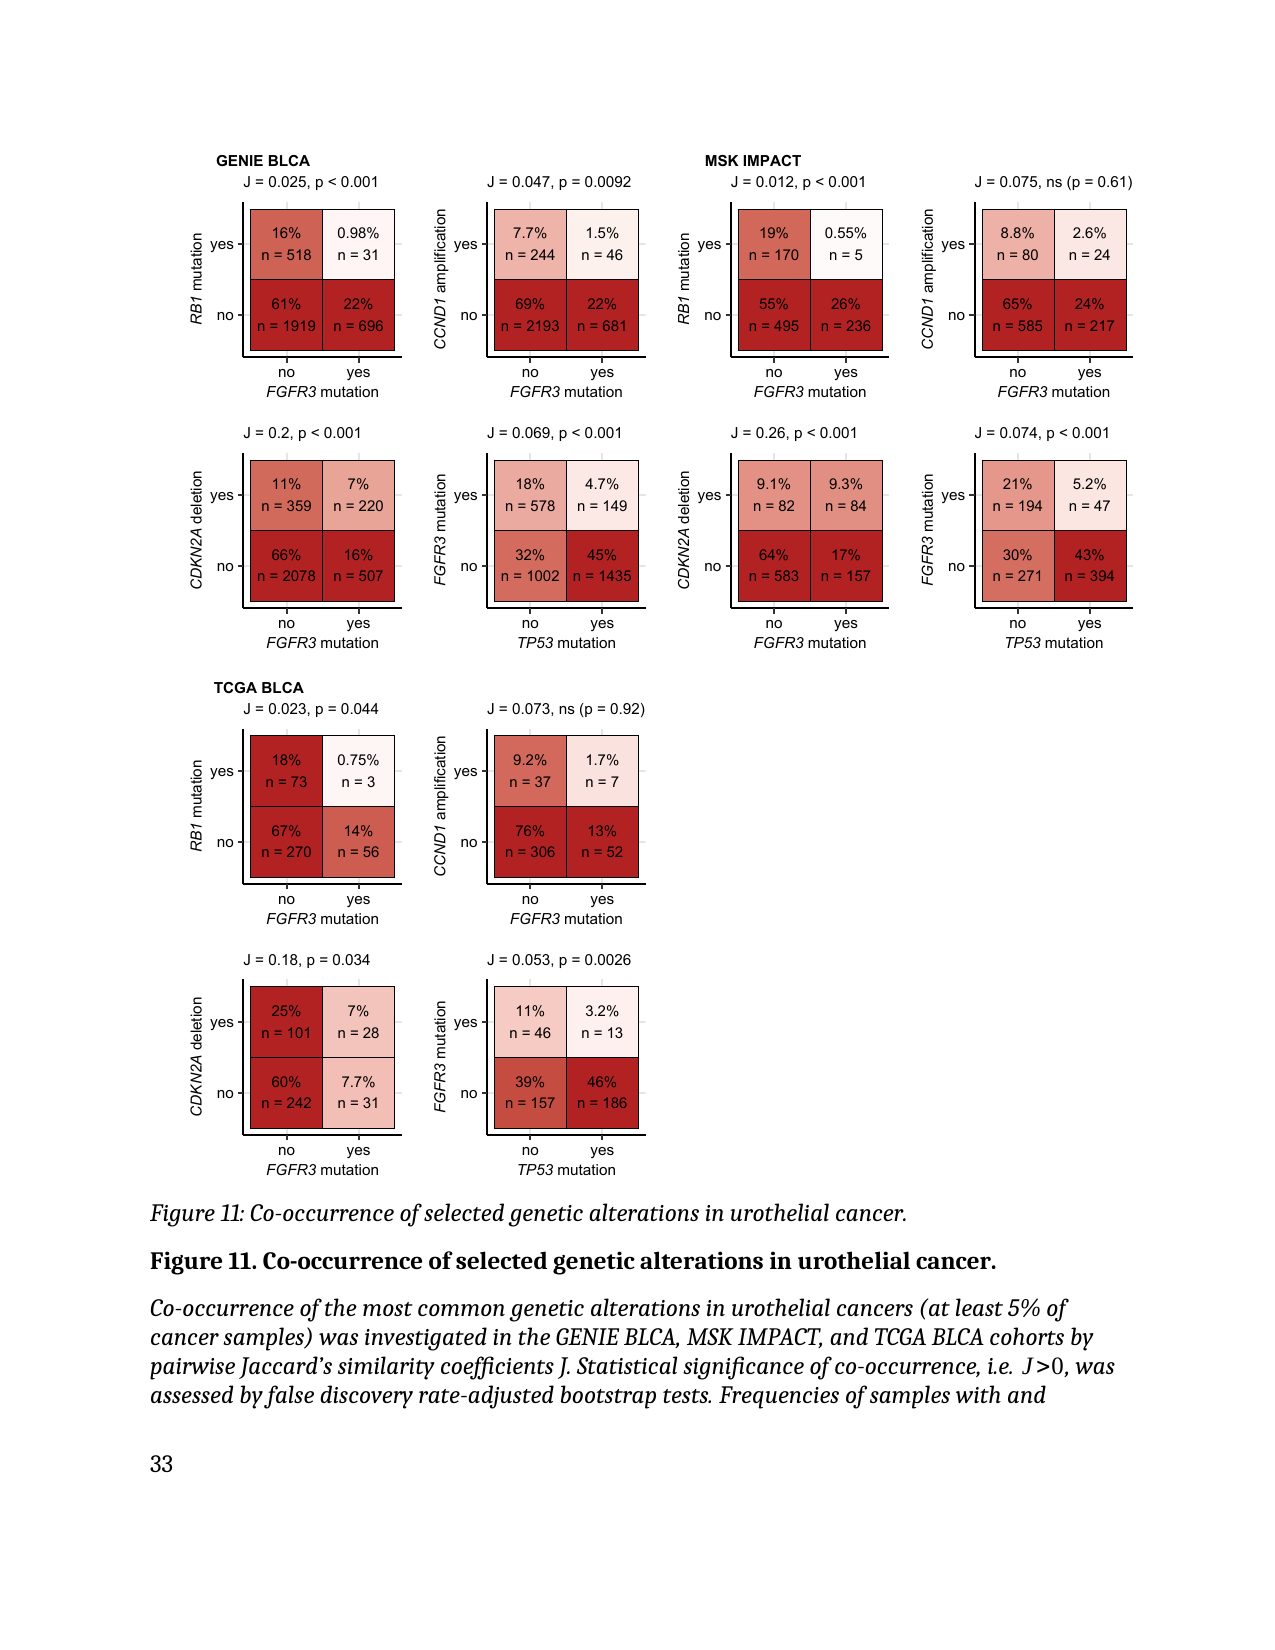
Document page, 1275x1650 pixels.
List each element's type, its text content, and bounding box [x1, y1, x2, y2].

text Figure 11. Co-occurrence of selected genetic alterations in urothelial cancer. [150, 1247, 1125, 1276]
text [150, 1294, 1125, 1409]
text Figure 11: Co-occurrence of selected genetic alterations in urothelial cancer. [150, 1199, 1125, 1228]
